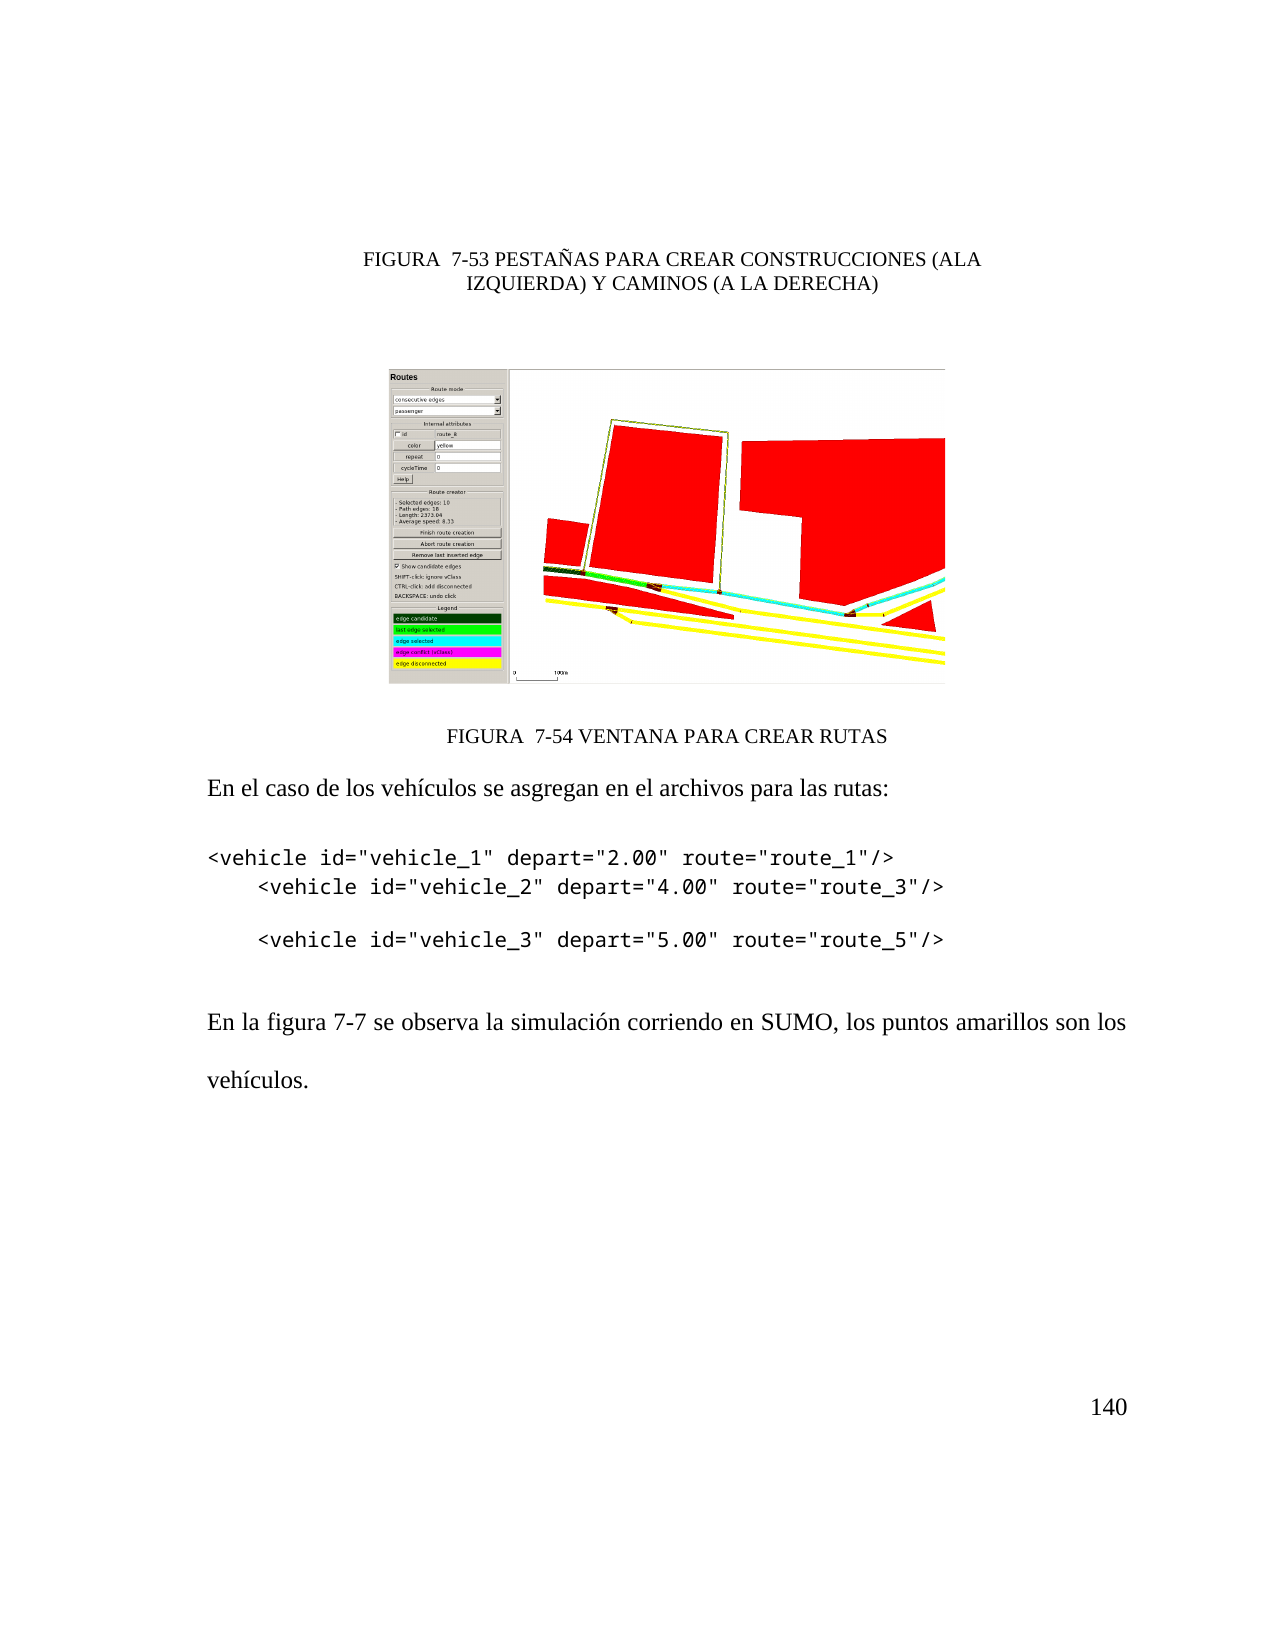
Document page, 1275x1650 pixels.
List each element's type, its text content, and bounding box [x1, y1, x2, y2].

text En la figura 7-7 se observa la simulación corriendo en SUMO, los puntos amarillos son los vehículos. [207, 1007, 1127, 1093]
text <vehicle id="vehicle_1" depart="2.00" route="route_1"/> [207, 843, 1127, 872]
text <vehicle id="vehicle_3" depart="5.00" route="route_5"/> [207, 925, 1127, 954]
text En el caso de los vehículos se asgregan en el archivos para las rutas: [207, 773, 1127, 802]
text <vehicle id="vehicle_2" depart="4.00" route="route_3"/> [207, 872, 1127, 900]
picture [388, 369, 946, 684]
